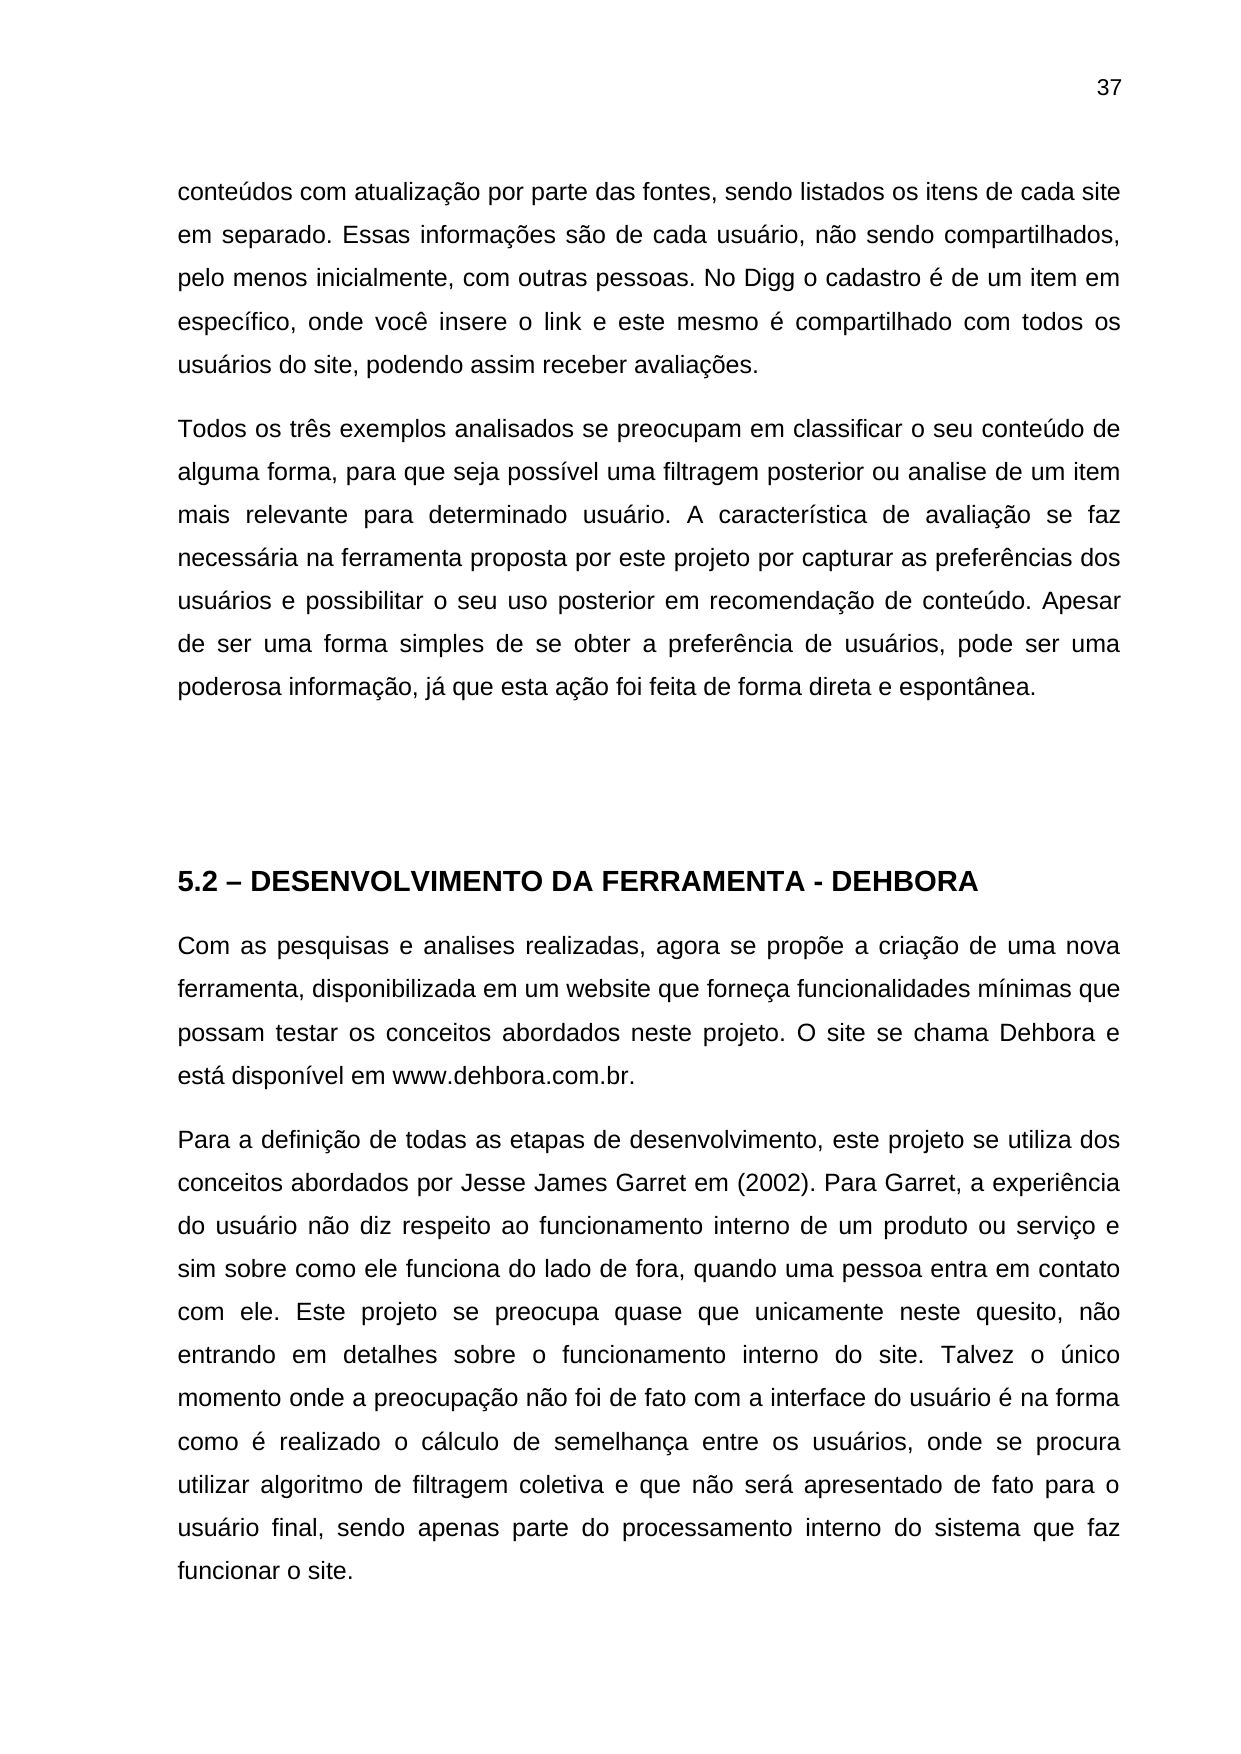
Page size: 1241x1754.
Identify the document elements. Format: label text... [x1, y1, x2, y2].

text Com as pesquisas e analises realizadas, agora se propõe a criação de uma nova ferramenta, disponibilizada em um website que forneça funcionalidades mínimas que possam testar os conceitos abordados neste projeto. O site se chama Dehbora e está disponível em www.dehbora.com.br. [177, 931, 1122, 1089]
text Para a definição de todas as etapas de desenvolvimento, este projeto se utiliza dos conceitos abordados por Jesse James Garret em (2002). Para Garret, a experiência do usuário não diz respeito ao funcionamento interno de um produto ou serviço e sim sobre como ele funciona do lado de fora, quando uma pessoa entra em contato com ele. Este projeto se preocupa quase que unicamente neste quesito, não entrando em detalhes sobre o funcionamento interno do site. Talvez o único momento onde a preocupação não foi de fato com a interface do usuário é na forma como é realizado o cálculo de semelhança entre os usuários, onde se procura utilizar algoritmo de filtragem coletiva e que não será apresentado de fato para o usuário final, sendo apenas parte do processamento interno do sistema que faz funcionar o site. [177, 1125, 1122, 1585]
subtitle 5.2 – DESENVOLVIMENTO DA FERRAMENTA - DEHBORA [177, 864, 1122, 898]
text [177, 177, 1122, 378]
text Todos os três exemplos analisados se preocupam em classificar o seu conteúdo de alguma forma, para que seja possível uma filtragem posterior ou analise de um item mais relevante para determinado usuário. A característica de avaliação se faz necessária na ferramenta proposta por este projeto por capturar as preferências dos usuários e possibilitar o seu uso posterior em recomendação de conteúdo. Apesar de ser uma forma simples de se obter a preferência de usuários, pode ser uma poderosa informação, já que esta ação foi feita de forma direta e espontânea. [177, 414, 1122, 701]
